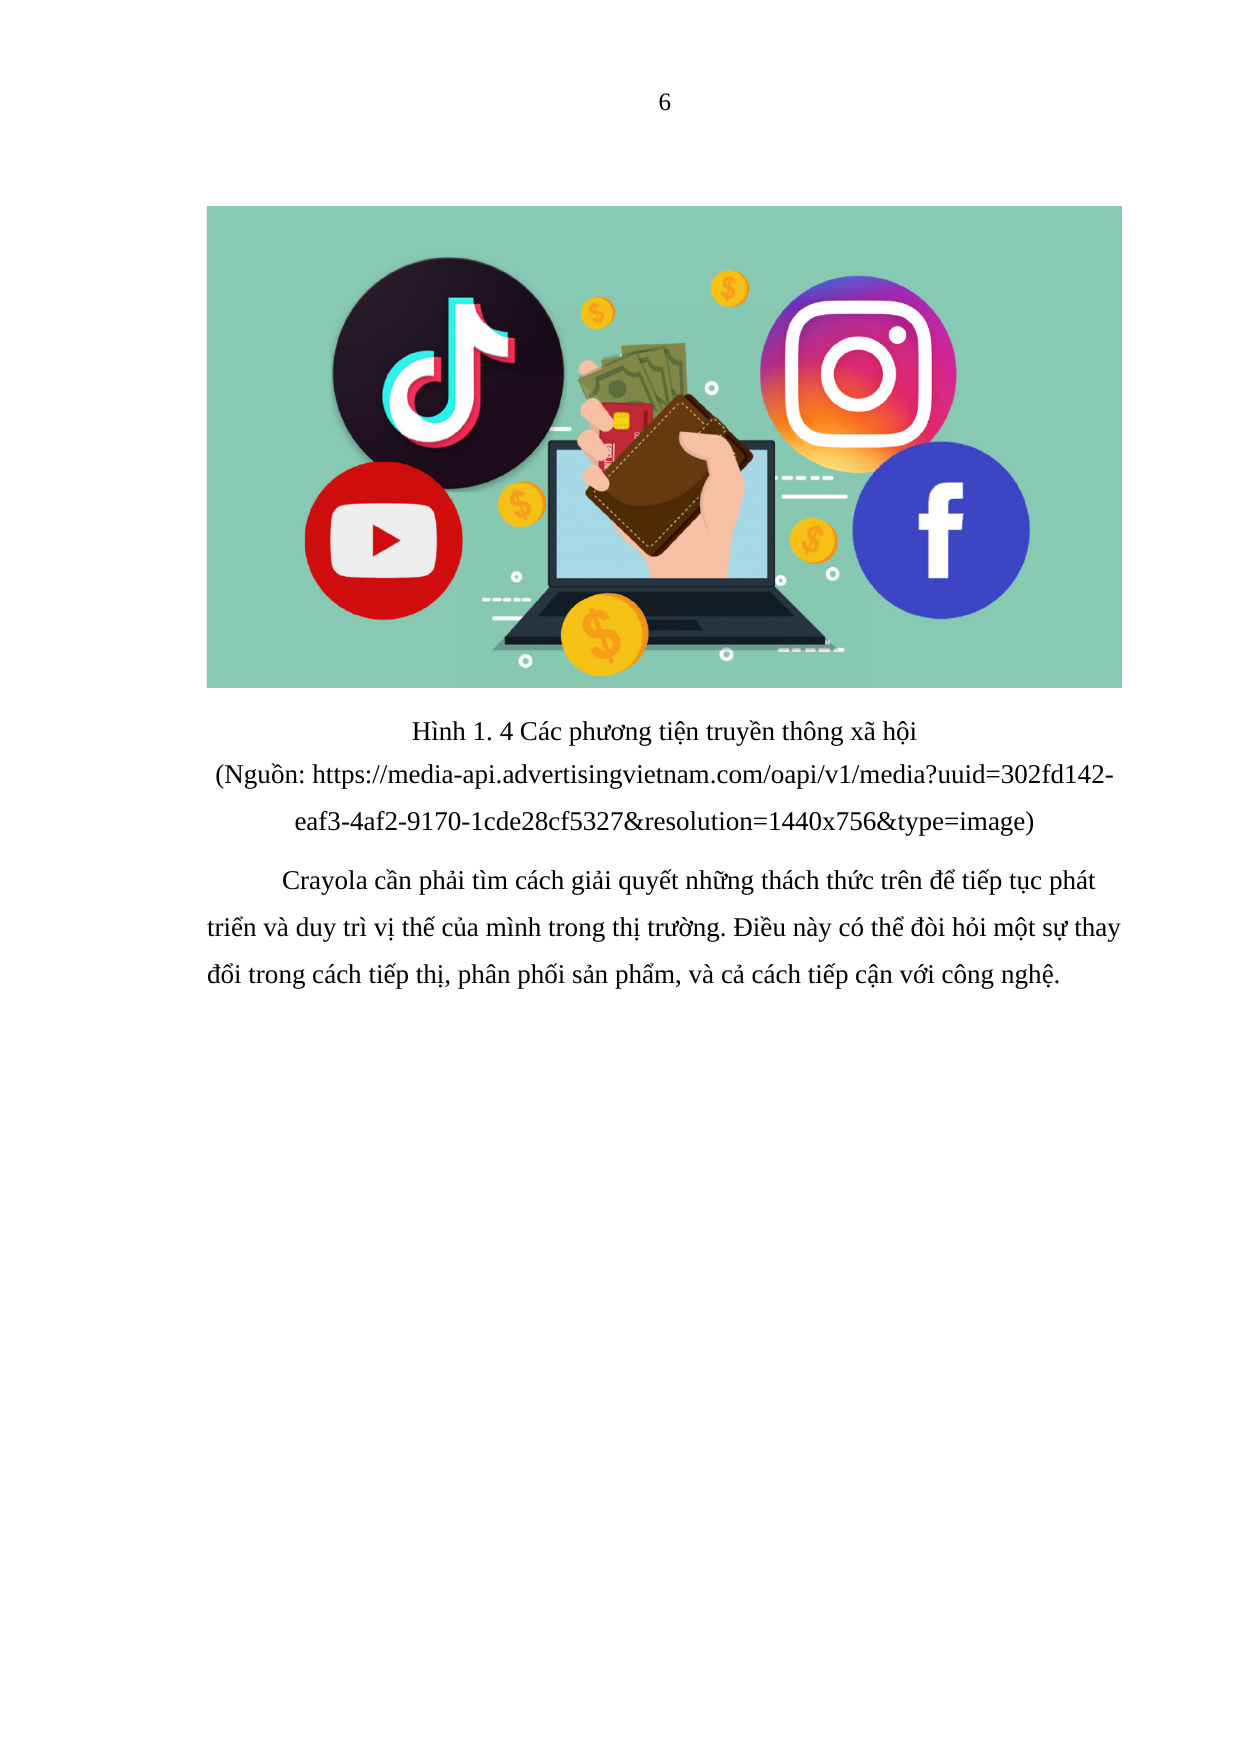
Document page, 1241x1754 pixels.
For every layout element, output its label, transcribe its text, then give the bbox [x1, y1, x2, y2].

text Crayola cần phải tìm cách giải quyết những thách thức trên để tiếp tục phát triển và duy trì vị thế của mình trong thị trường. Điều này có thể đòi hỏi một sự thay đổi trong cách tiếp thị, phân phối sản phẩm, và cả cách tiếp cận với công nghệ. [207, 864, 1122, 989]
text (Nguồn: https://media-api.advertisingvietnam.com/oapi/v1/media?uuid=302fd142-eaf3-4af2-9170-1cde28cf5327&resolution=1440x756&type=image) [207, 758, 1122, 836]
picture [206, 206, 1122, 688]
